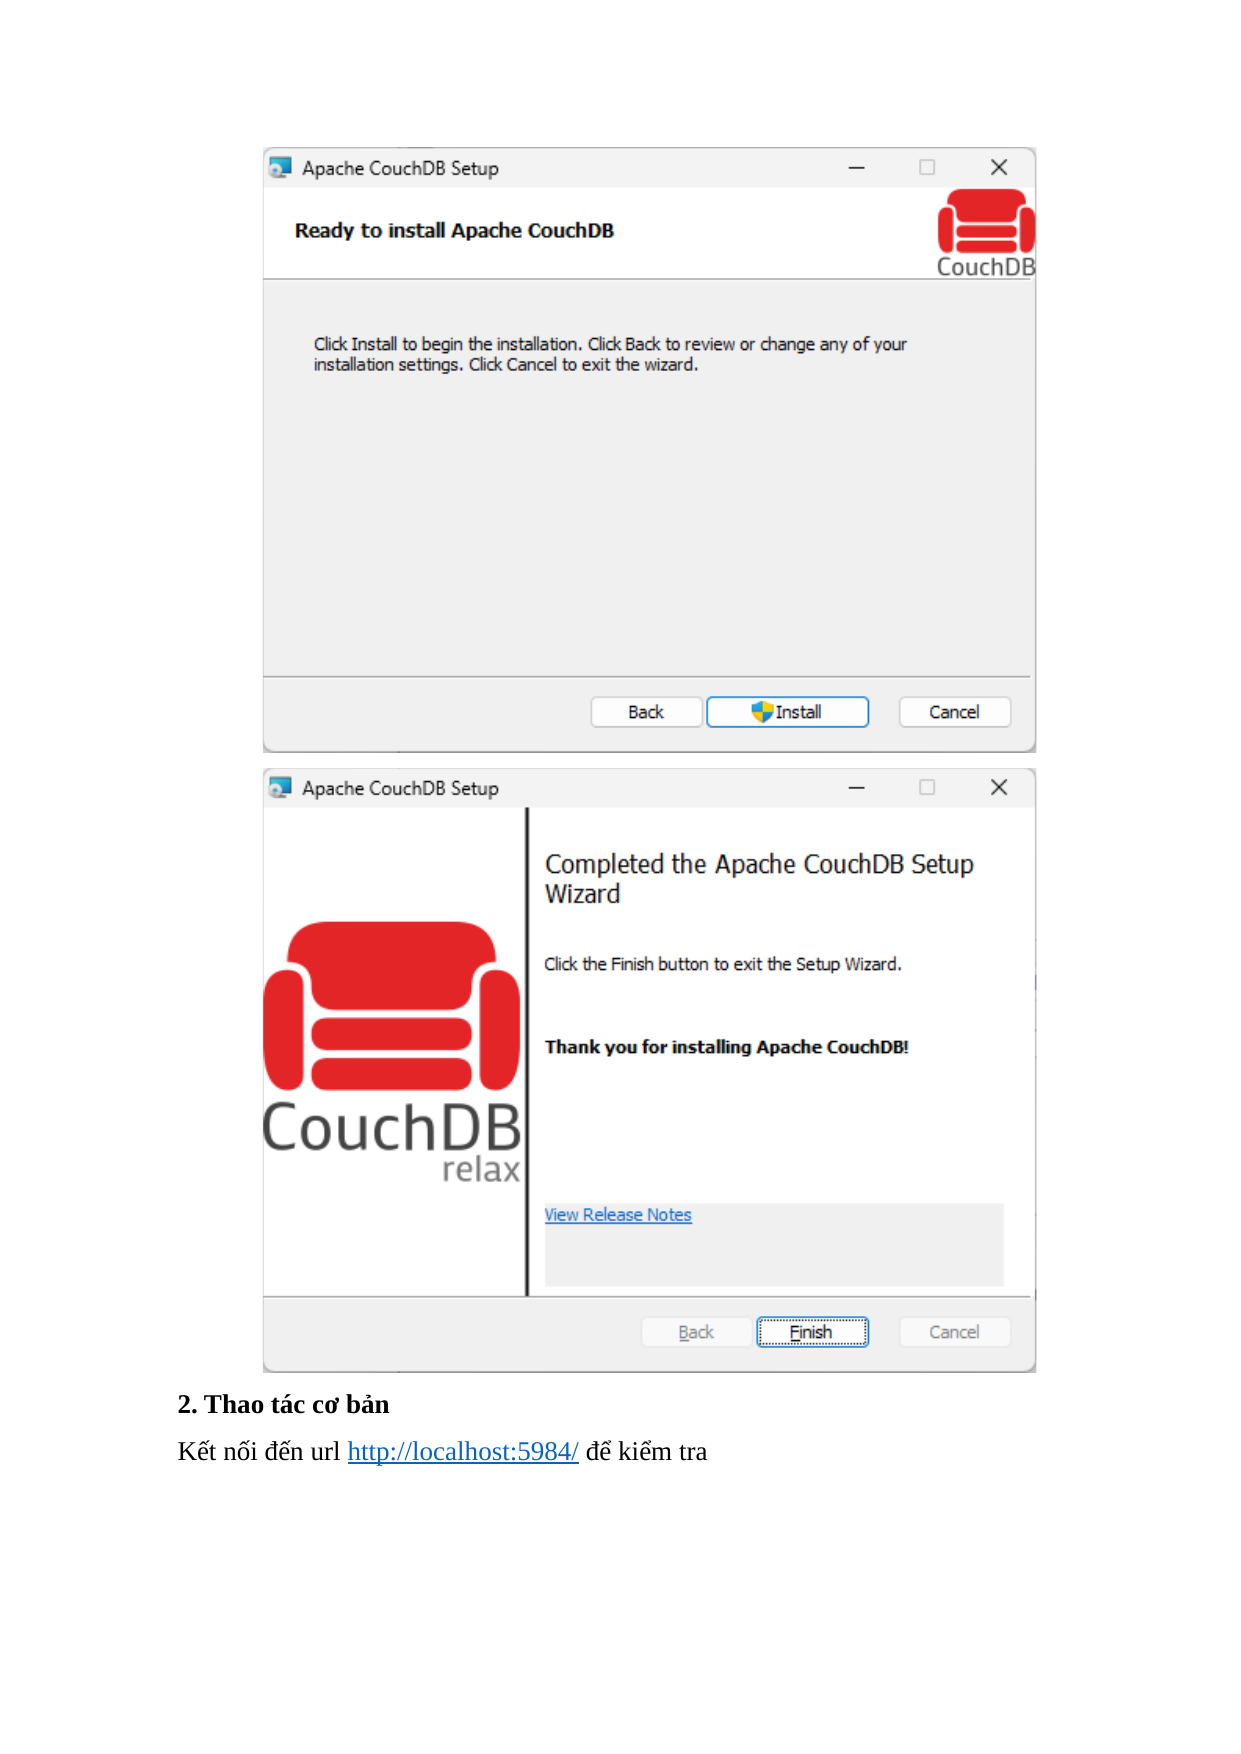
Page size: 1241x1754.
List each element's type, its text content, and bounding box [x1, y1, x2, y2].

picture [262, 768, 1037, 1373]
text Kết nối đến url http://localhost:5984/ để kiểm tra [177, 1435, 1122, 1466]
subtitle 2. Thao tác cơ bản [177, 1388, 1122, 1419]
picture [262, 147, 1037, 753]
